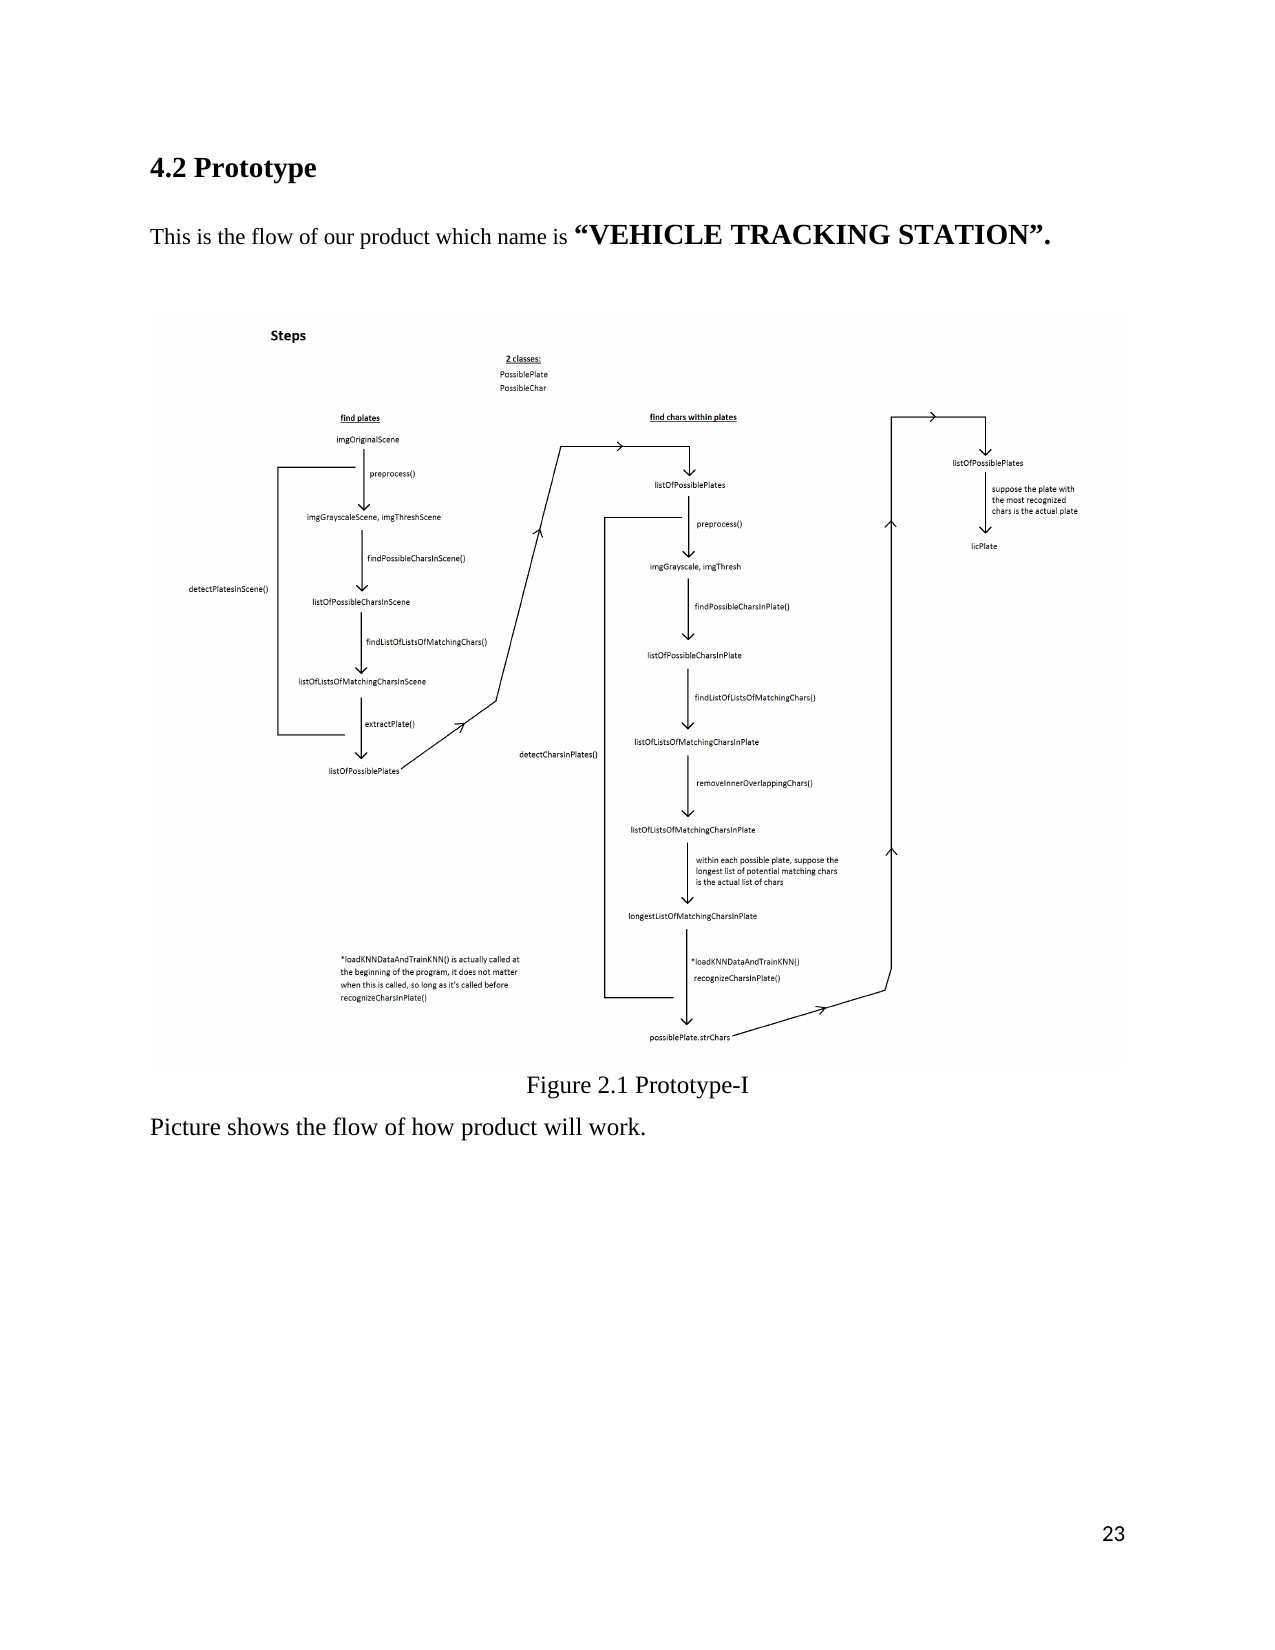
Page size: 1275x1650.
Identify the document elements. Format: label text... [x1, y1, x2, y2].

text Picture shows the flow of how product will work. [150, 1112, 1125, 1140]
text 4.2 Prototype [150, 150, 1125, 183]
text This is the flow of our product which name is “VEHICLE TRACKING STATION”. [150, 217, 1125, 251]
picture [150, 310, 1125, 1068]
text Figure 2.1 Prototype-I [150, 1068, 1125, 1099]
